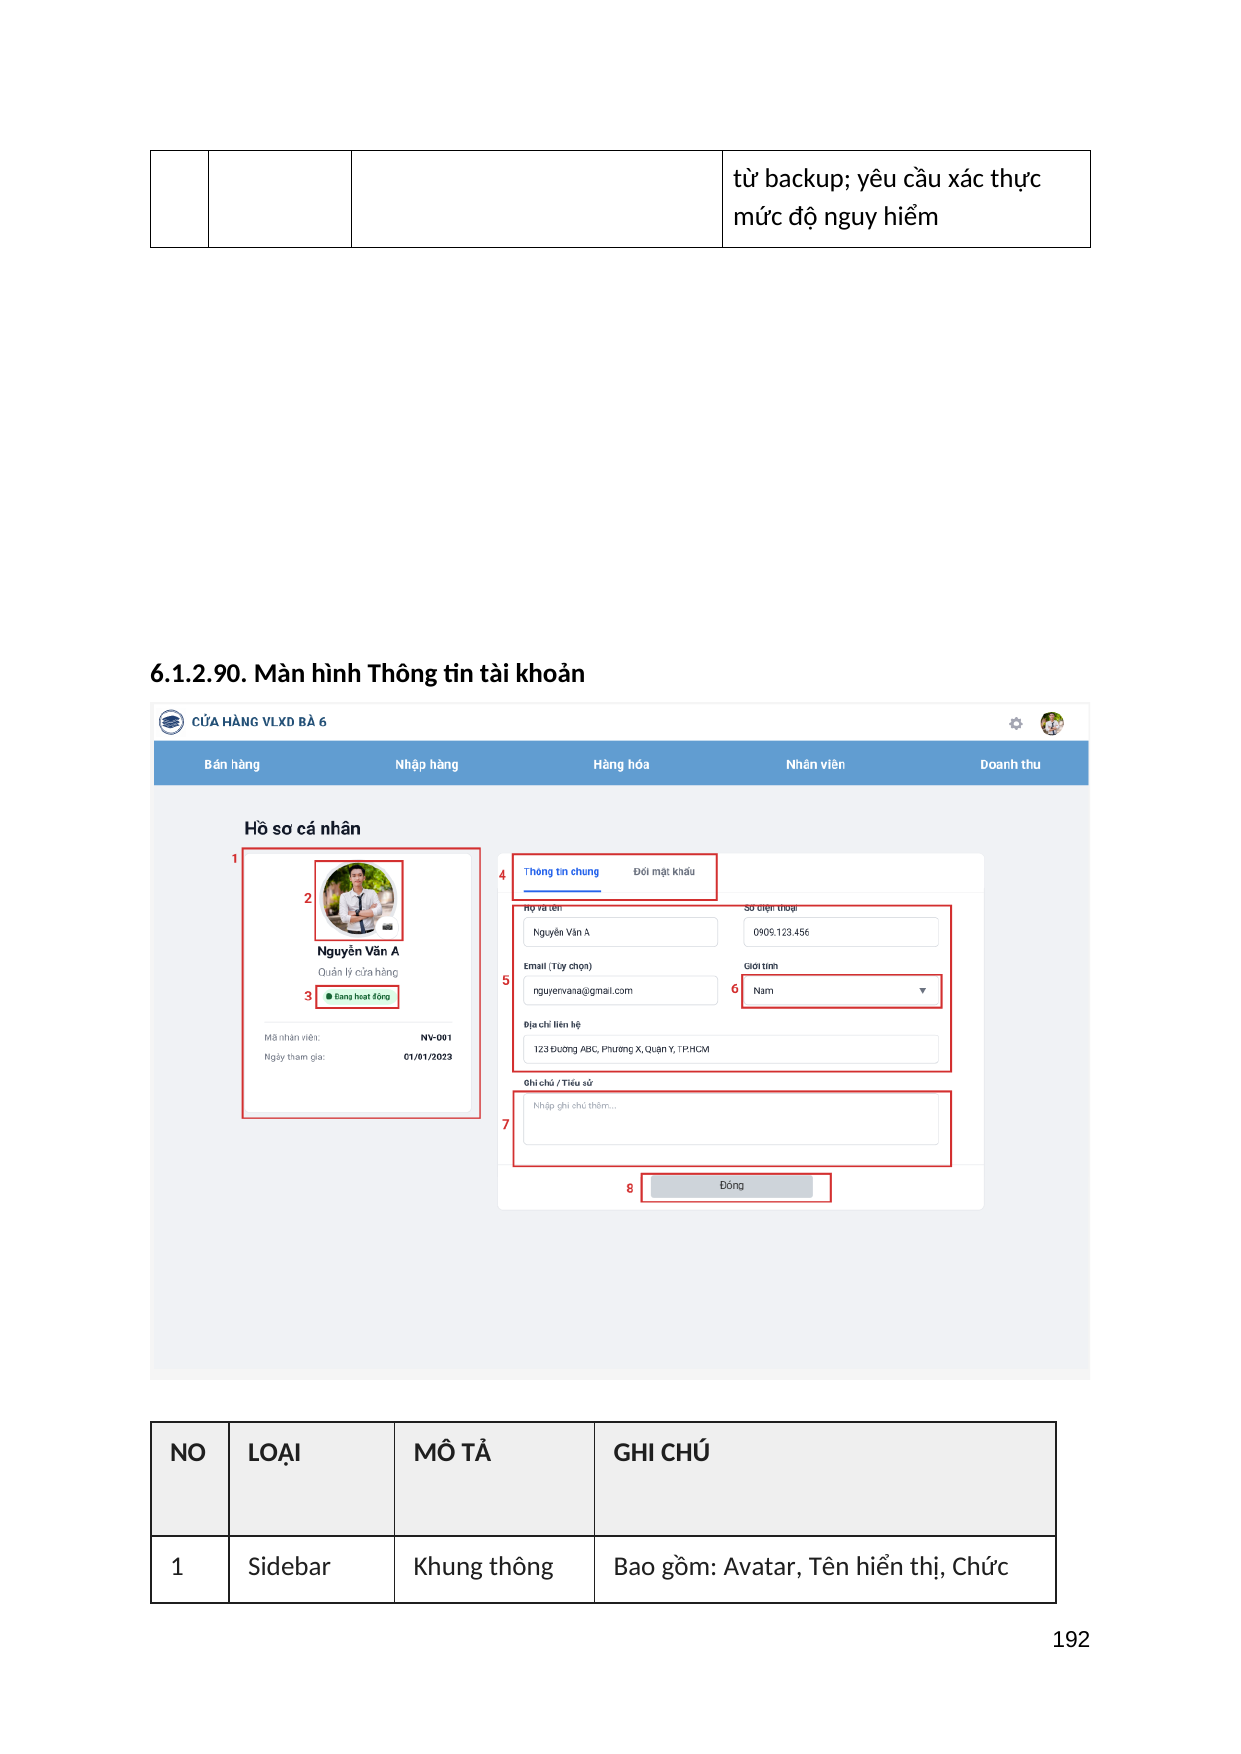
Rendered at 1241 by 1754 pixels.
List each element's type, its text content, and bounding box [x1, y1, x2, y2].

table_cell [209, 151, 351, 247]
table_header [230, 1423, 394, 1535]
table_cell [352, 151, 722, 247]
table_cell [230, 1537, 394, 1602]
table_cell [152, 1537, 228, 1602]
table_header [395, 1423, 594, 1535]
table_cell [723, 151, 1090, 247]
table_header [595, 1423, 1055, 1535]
subtitle 6.1.2.90. Màn hình Thông tin tài khoản [150, 656, 1090, 689]
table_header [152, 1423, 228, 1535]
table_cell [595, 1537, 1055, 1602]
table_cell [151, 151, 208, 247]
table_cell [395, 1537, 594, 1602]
picture [150, 702, 1091, 1380]
